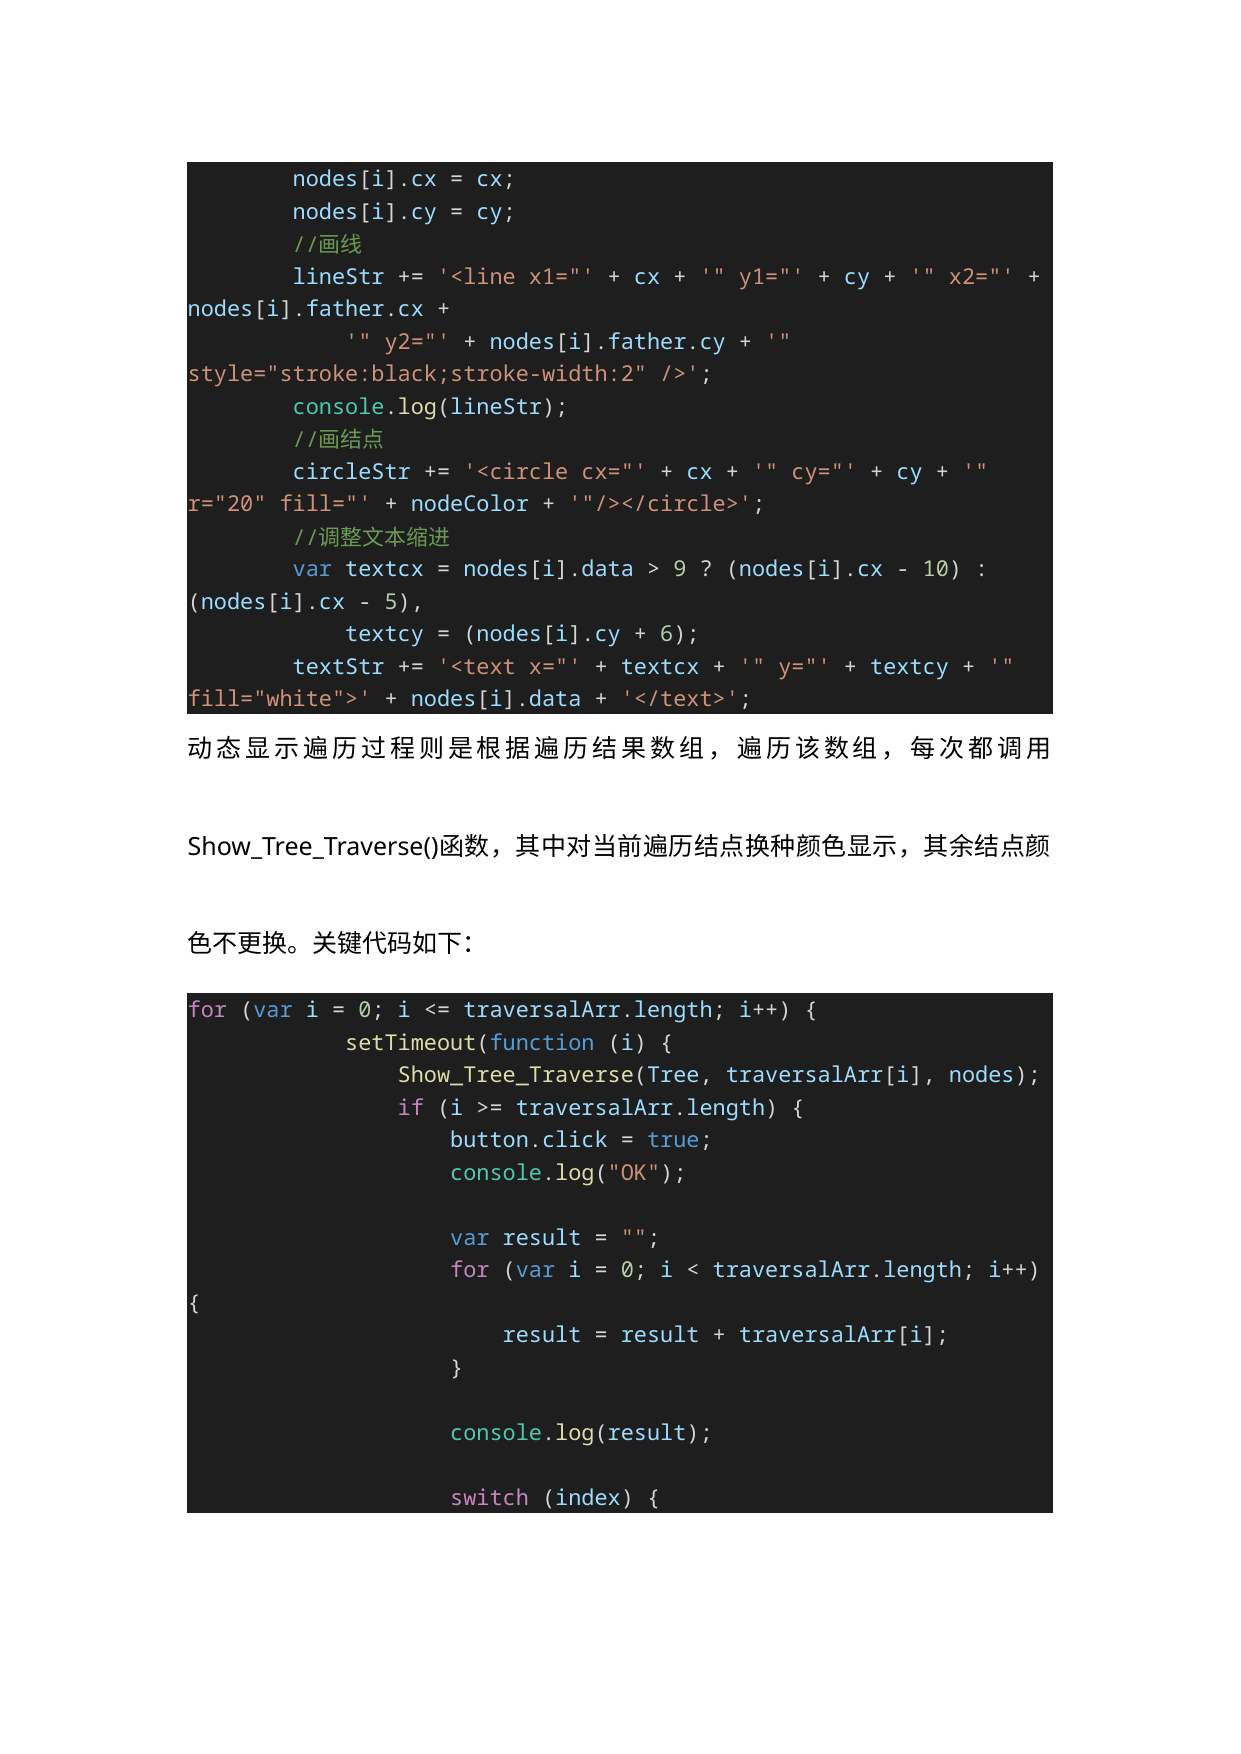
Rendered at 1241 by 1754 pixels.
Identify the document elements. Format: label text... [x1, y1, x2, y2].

text console.log(lineStr); [187, 389, 1053, 422]
text console.log("OK"); [187, 1155, 1053, 1188]
text setTimeout(function (i) { [187, 1025, 1053, 1058]
text for (var i = 0; i < traversalArr.length; i++) { [187, 1253, 1053, 1318]
text result = result + traversalArr[i]; [187, 1318, 1053, 1350]
text 动态显示遍历过程则是根据遍历结果数组，遍历该数组，每次都调用Show_Tree_Traverse()函数，其中对当前遍历结点换种颜色显示，其余结点颜色不更换。关键代码如下： [187, 714, 1053, 974]
text } [187, 1350, 1053, 1383]
text textStr += '<text x="' + textcx + '" y="' + textcy + '" fill="white">' + nodes[i].data + '</text>'; [187, 649, 1053, 714]
text textcy = (nodes[i].cy + 6); [187, 617, 1053, 649]
text lineStr += '<line x1="' + cx + '" y1="' + cy + '" x2="' + nodes[i].father.cx + [187, 259, 1053, 324]
text button.click = true; [187, 1123, 1053, 1155]
text var result = ""; [187, 1220, 1053, 1253]
text circleStr += '<circle cx="' + cx + '" cy="' + cy + '" r="20" fill="' + nodeColor + '"/></circle>'; [187, 454, 1053, 519]
text var textcx = nodes[i].data > 9 ? (nodes[i].cx - 10) : (nodes[i].cx - 5), [187, 552, 1053, 617]
text for (var i = 0; i <= traversalArr.length; i++) { [187, 993, 1053, 1025]
text '" y2="' + nodes[i].father.cy + '" style="stroke:black;stroke-width:2" />'; [187, 324, 1053, 389]
text //调整文本缩进 [187, 519, 1053, 552]
text if (i >= traversalArr.length) { [187, 1090, 1053, 1123]
text //画结点 [187, 422, 1053, 454]
text nodes[i].cy = cy; [187, 194, 1053, 227]
text Show_Tree_Traverse(Tree, traversalArr[i], nodes); [187, 1058, 1053, 1090]
text nodes[i].cx = cx; [187, 162, 1053, 194]
text switch (index) { [187, 1480, 1053, 1513]
text //画线 [187, 227, 1053, 259]
text console.log(result); [187, 1415, 1053, 1448]
